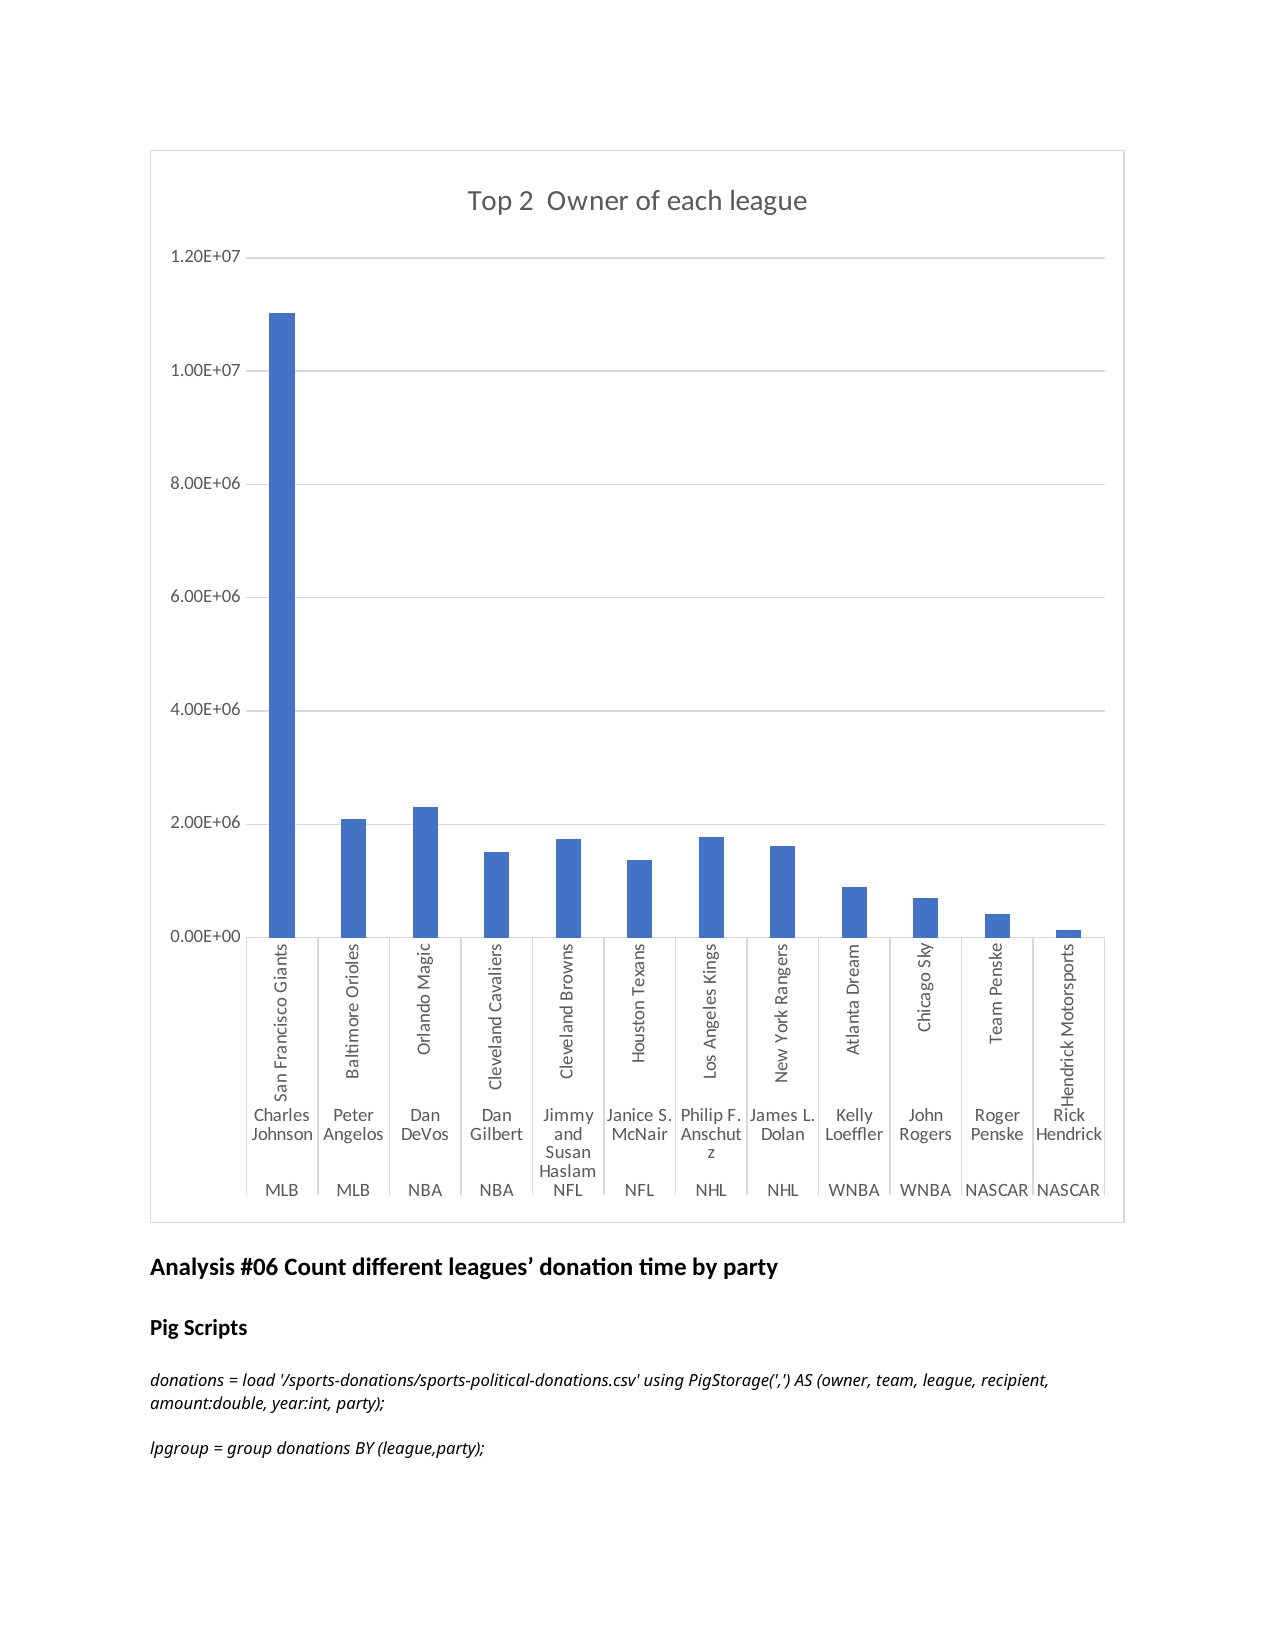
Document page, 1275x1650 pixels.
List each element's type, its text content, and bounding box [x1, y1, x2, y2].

text Analysis #06 Count different leagues’ donation time by party [150, 1252, 1125, 1282]
text donations = load '/sports-donations/sports-political-donations.csv' using PigStorage(',') AS (owner, team, league, recipient, amount:double, year:int, party); [150, 1369, 1125, 1414]
text lpgroup = group donations BY (league,party); [150, 1437, 1125, 1459]
text Pig Scripts [150, 1313, 1125, 1341]
